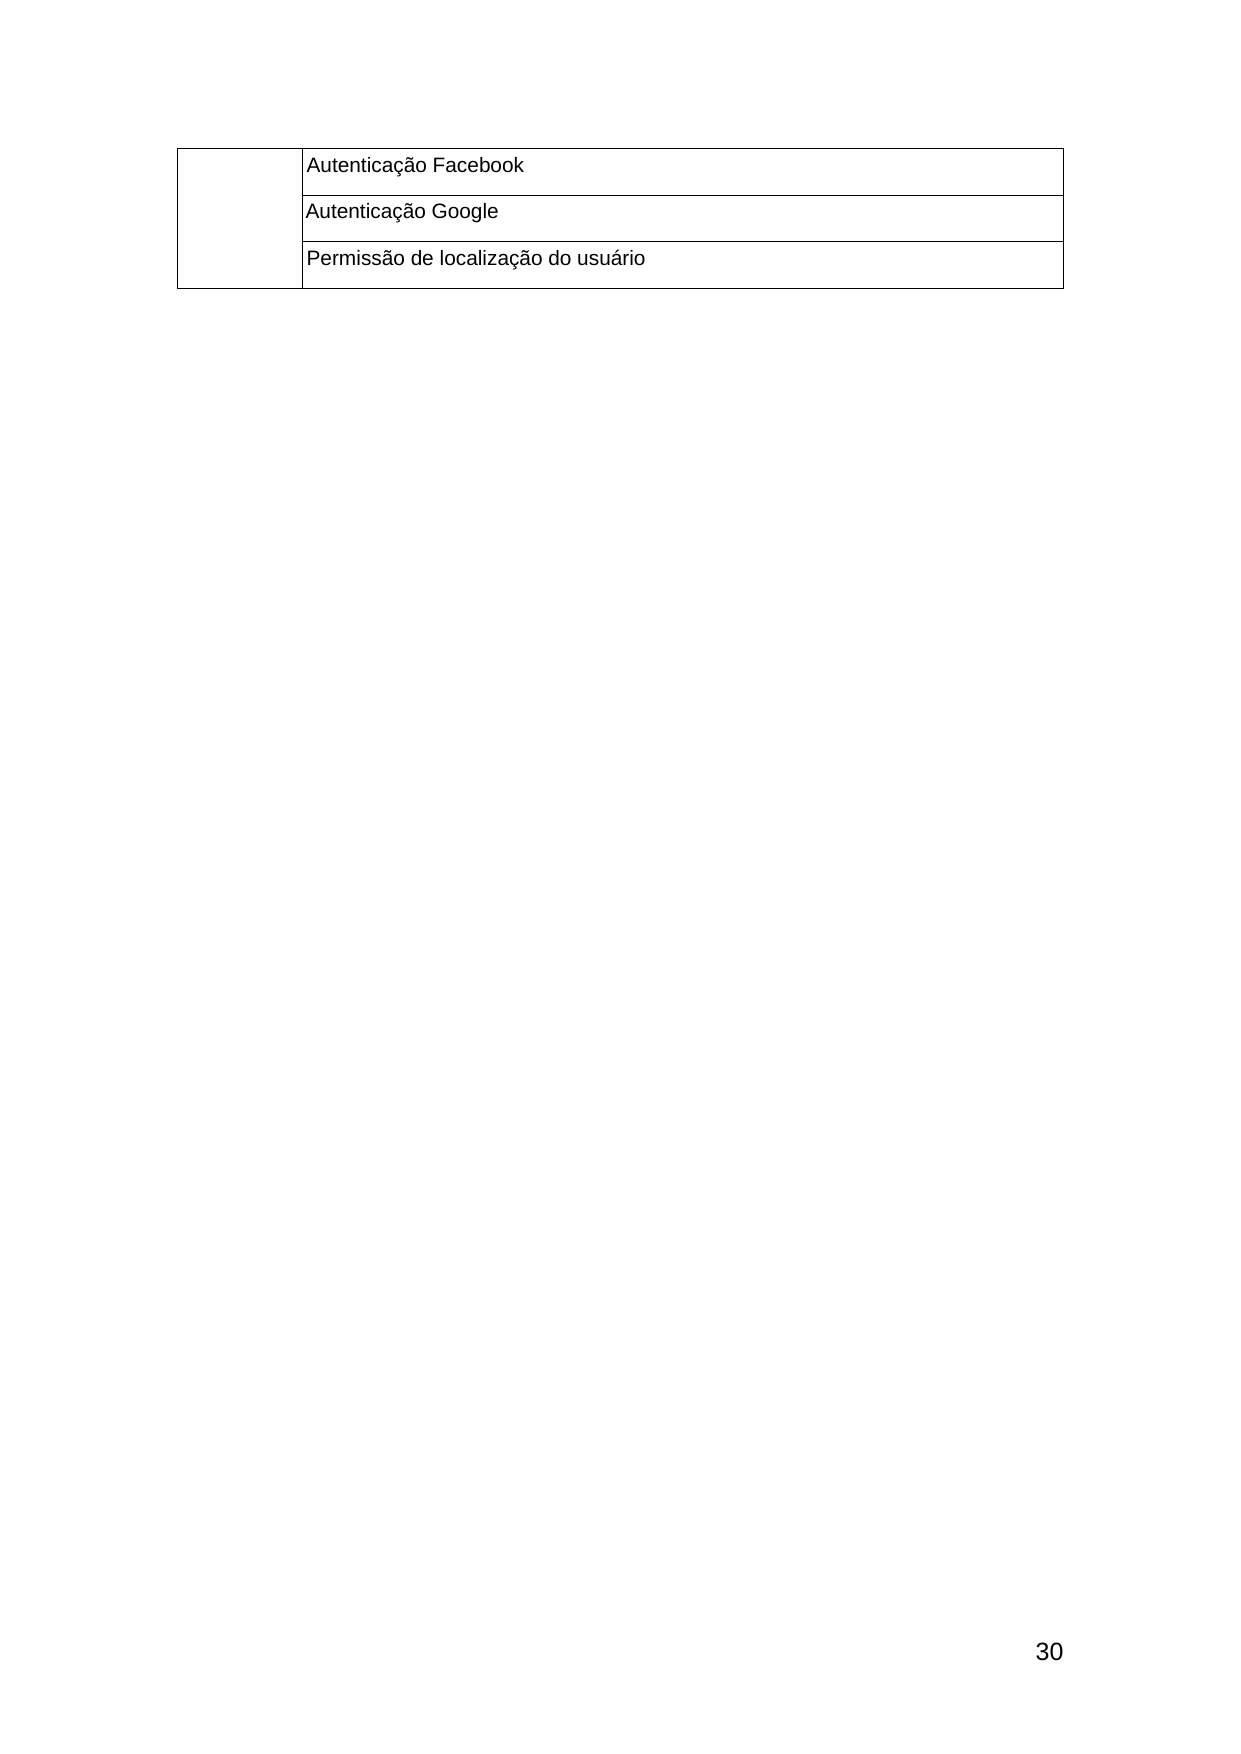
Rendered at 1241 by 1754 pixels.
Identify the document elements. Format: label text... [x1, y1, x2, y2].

table_cell Permissão de localização do usuário [303, 242, 1063, 288]
table_cell Autenticação Google [303, 196, 1063, 241]
table_cell Autenticação Facebook [303, 149, 1063, 194]
